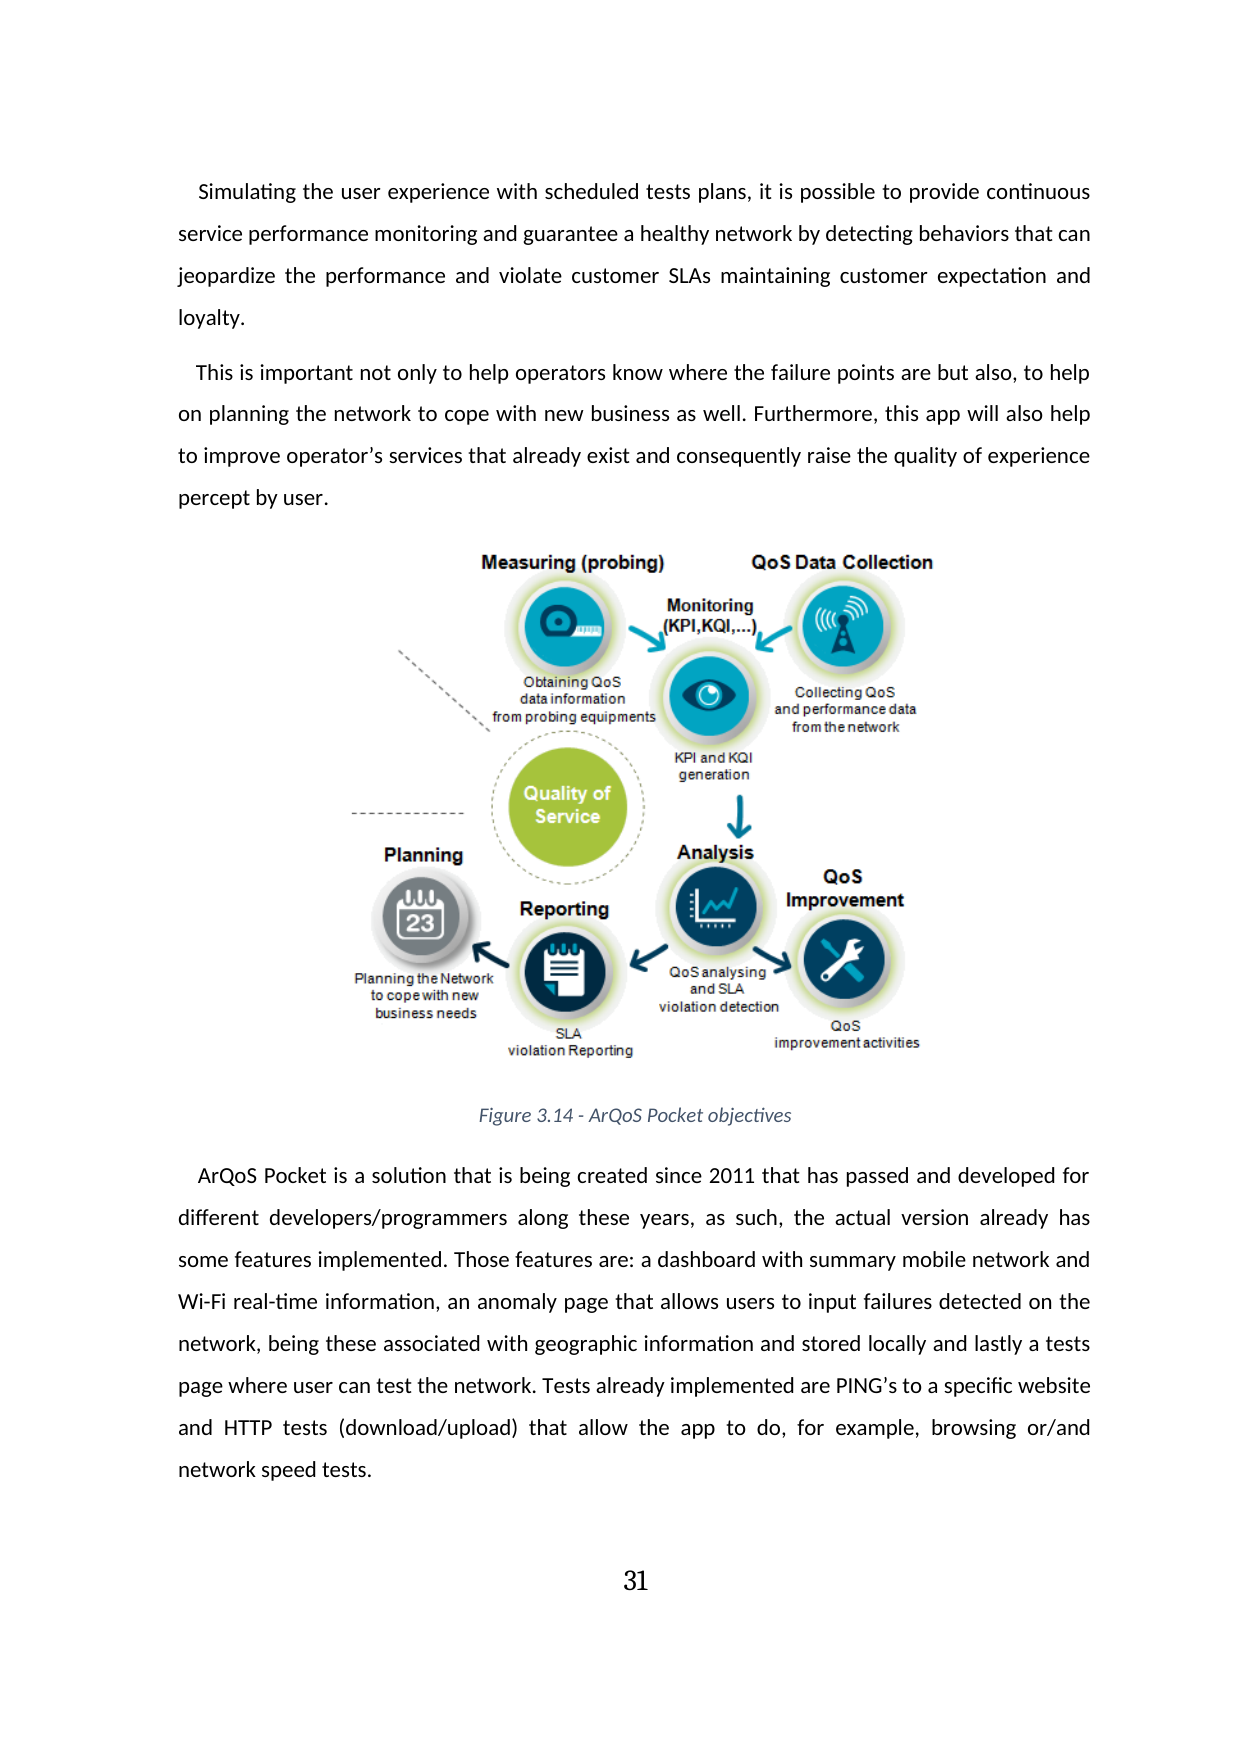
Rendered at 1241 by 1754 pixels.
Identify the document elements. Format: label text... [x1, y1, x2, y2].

text Simulating the user experience with scheduled tests plans, it is possible to provide continuous service performance monitoring and guarantee a healthy network by detecting behaviors that can jeopardize the performance and violate customer SLAs maintaining customer expectation and loyalty. [178, 177, 1092, 331]
text This is important not only to help operators know where the failure points are but also, to help on planning the network to cope with new business as well. Furthermore, this app will also help to improve operator’s services that already exist and consequently raise the quality of experience percept by user. [178, 358, 1092, 512]
text ArQoS Pocket is a solution that is being created since 2011 that has passed and developed for different developers/programmers along these years, as such, the actual version already has some features implemented. Those features are: a dashboard with summary mobile network and Wi-Fi real-time information, an anomaly page that allows users to input failures detected on the network, being these associated with geographic information and stored locally and lastly a tests page where user can test the network. Tests already implemented are PING’s to a specific website and HTTP tests (download/upload) that allow the app to do, for example, browsing or/and network speed tests. [178, 1161, 1092, 1483]
picture [329, 538, 941, 1076]
